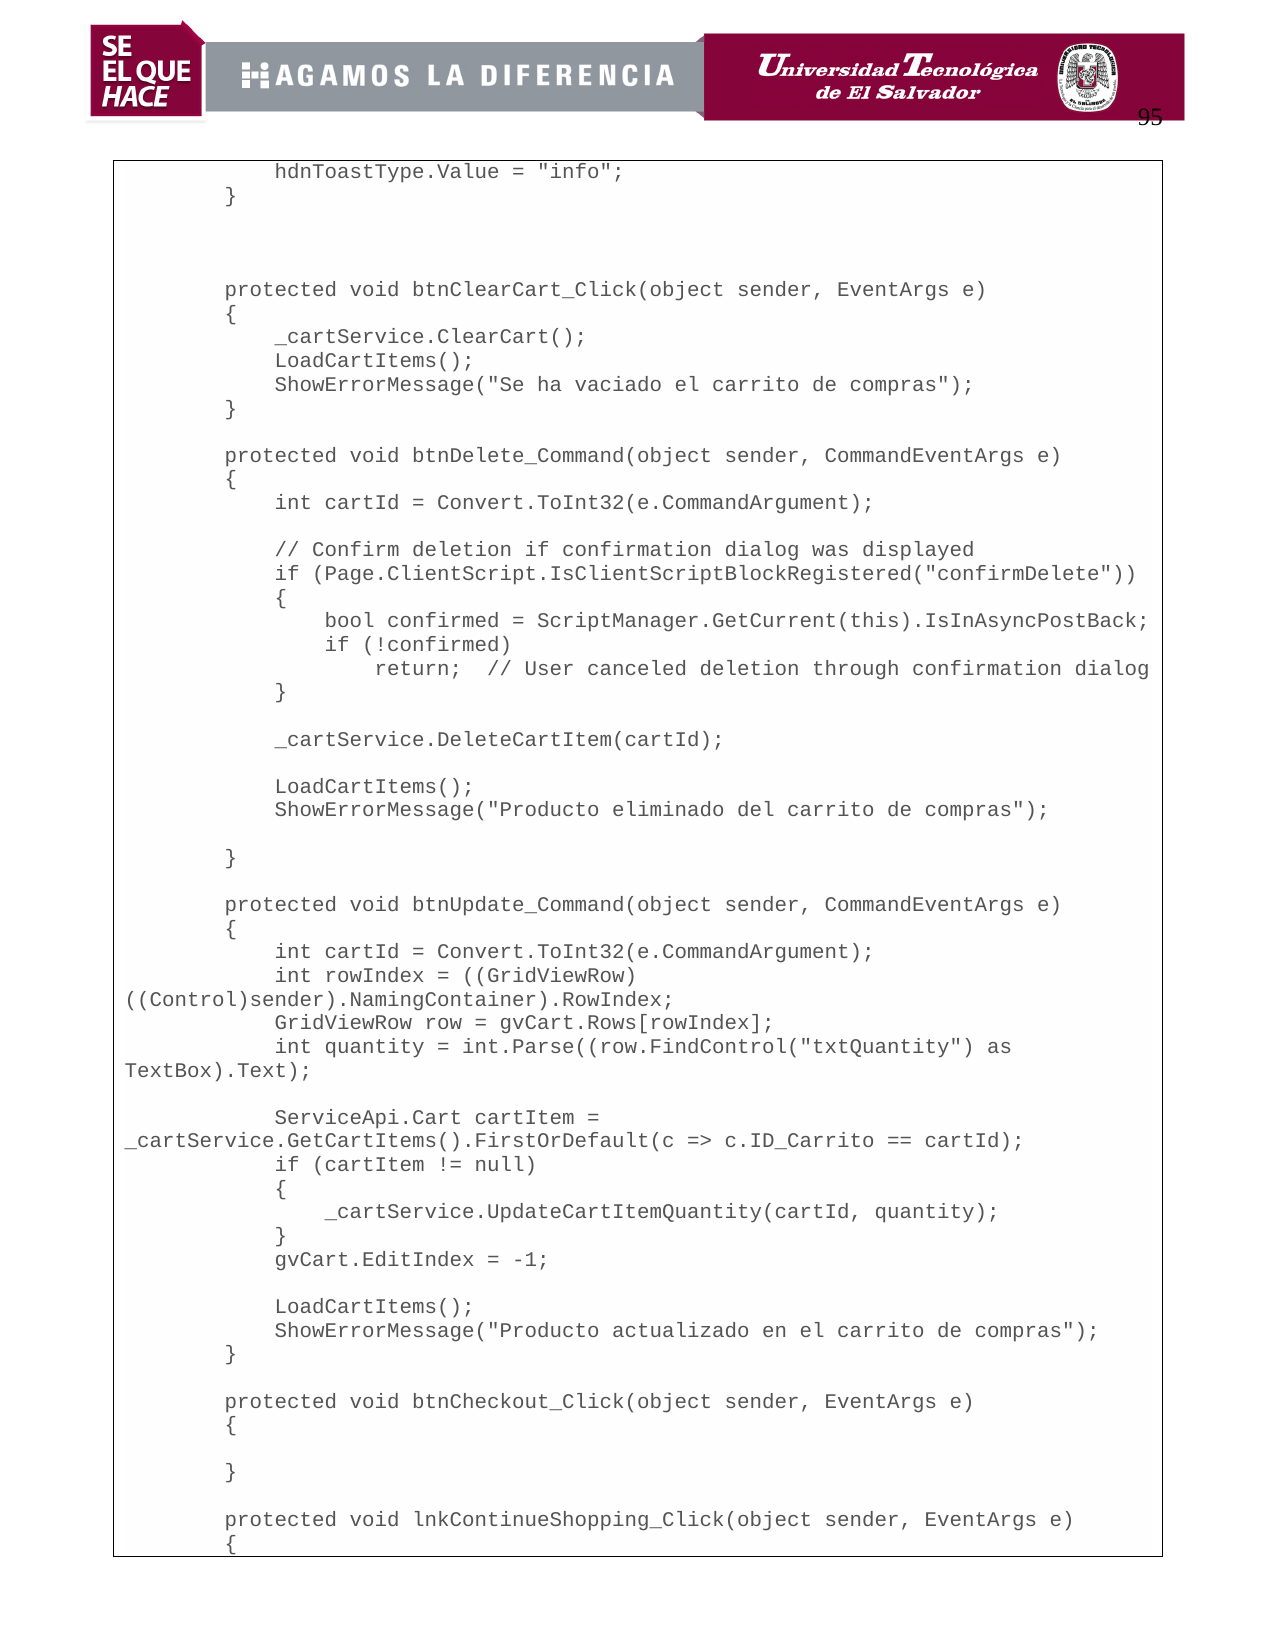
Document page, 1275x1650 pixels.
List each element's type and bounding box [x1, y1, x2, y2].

picture [75, 12, 1194, 139]
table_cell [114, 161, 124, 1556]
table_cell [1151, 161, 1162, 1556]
